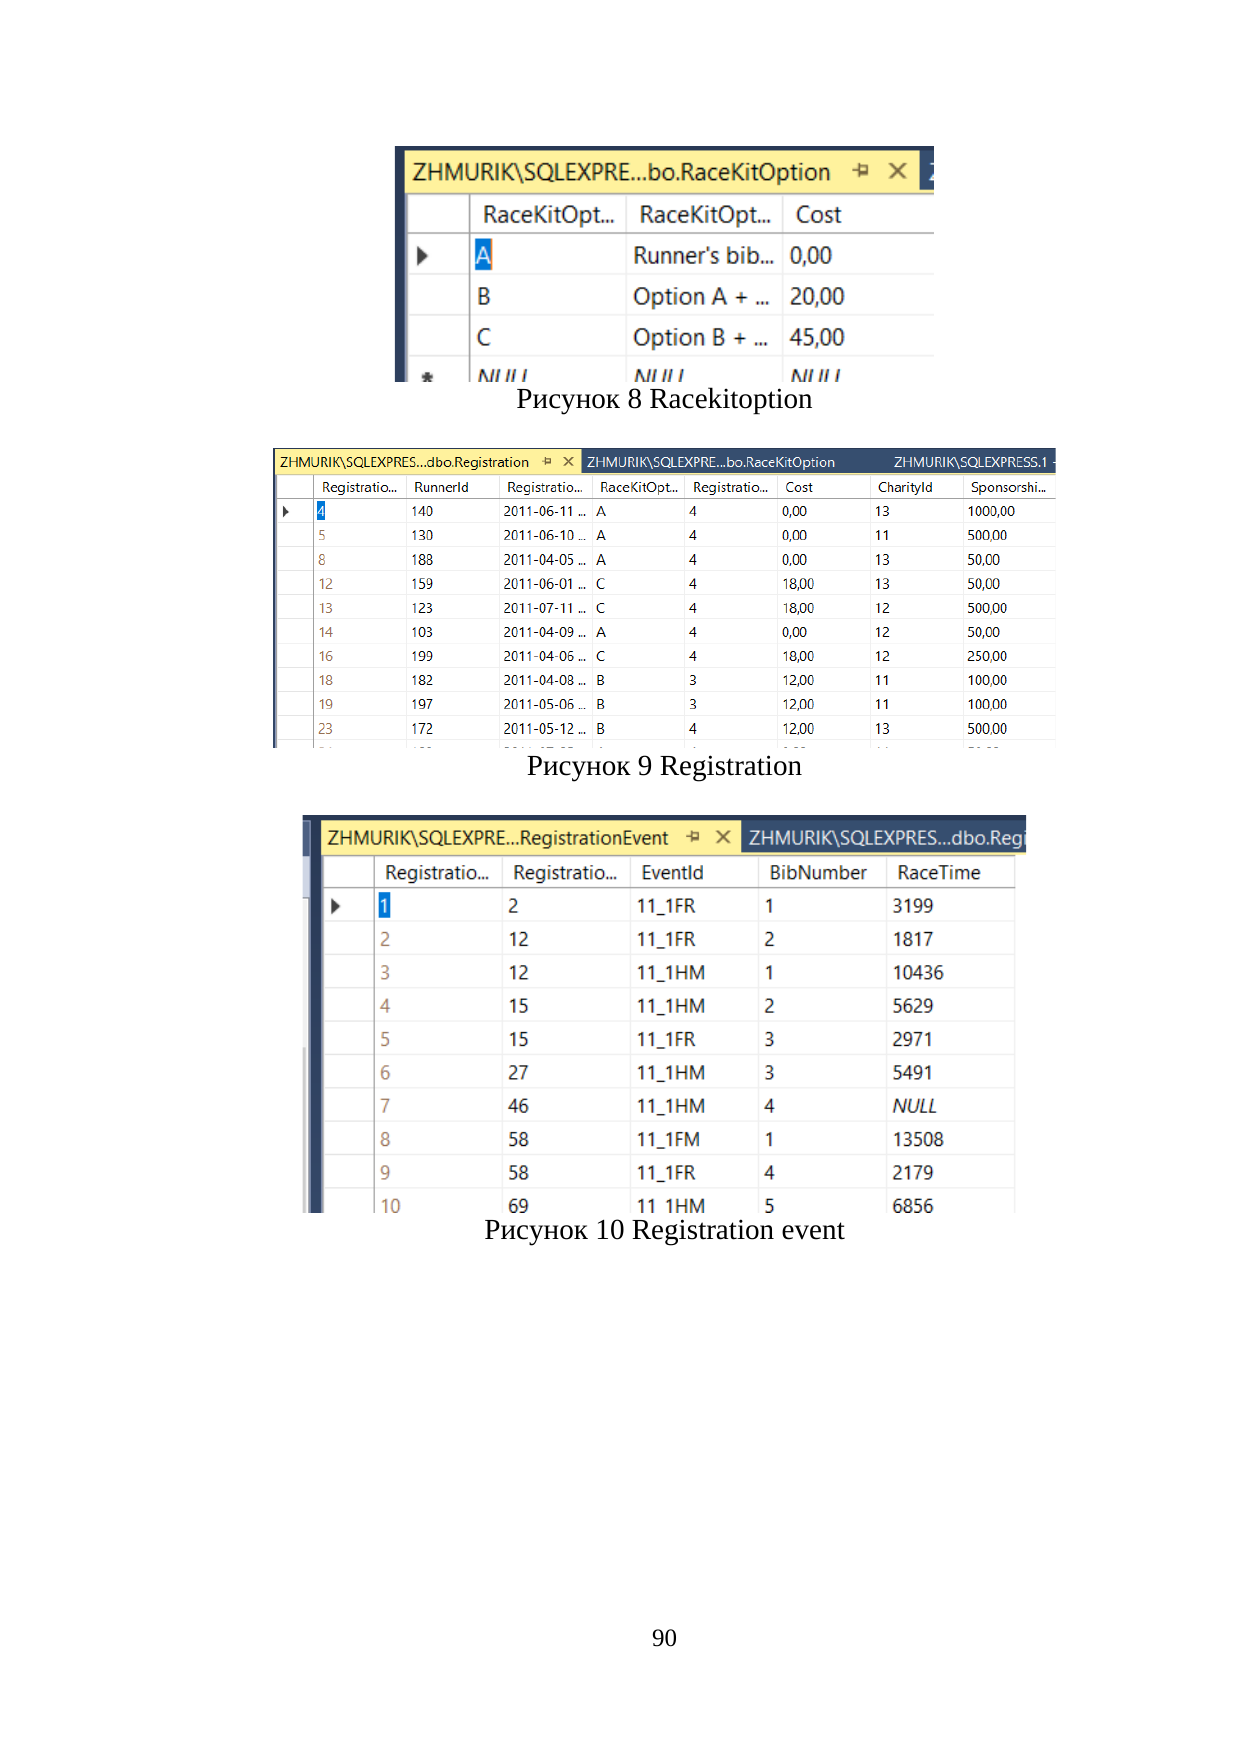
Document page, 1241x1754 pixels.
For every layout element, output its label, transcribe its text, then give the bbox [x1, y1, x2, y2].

picture [394, 146, 934, 382]
picture [302, 815, 1027, 1213]
text Рисунок 10 Registration event [177, 1212, 1152, 1246]
text Рисунок 8 Racekitoption [177, 381, 1152, 415]
picture [273, 448, 1056, 748]
text Рисунок 9 Registration [177, 748, 1152, 781]
